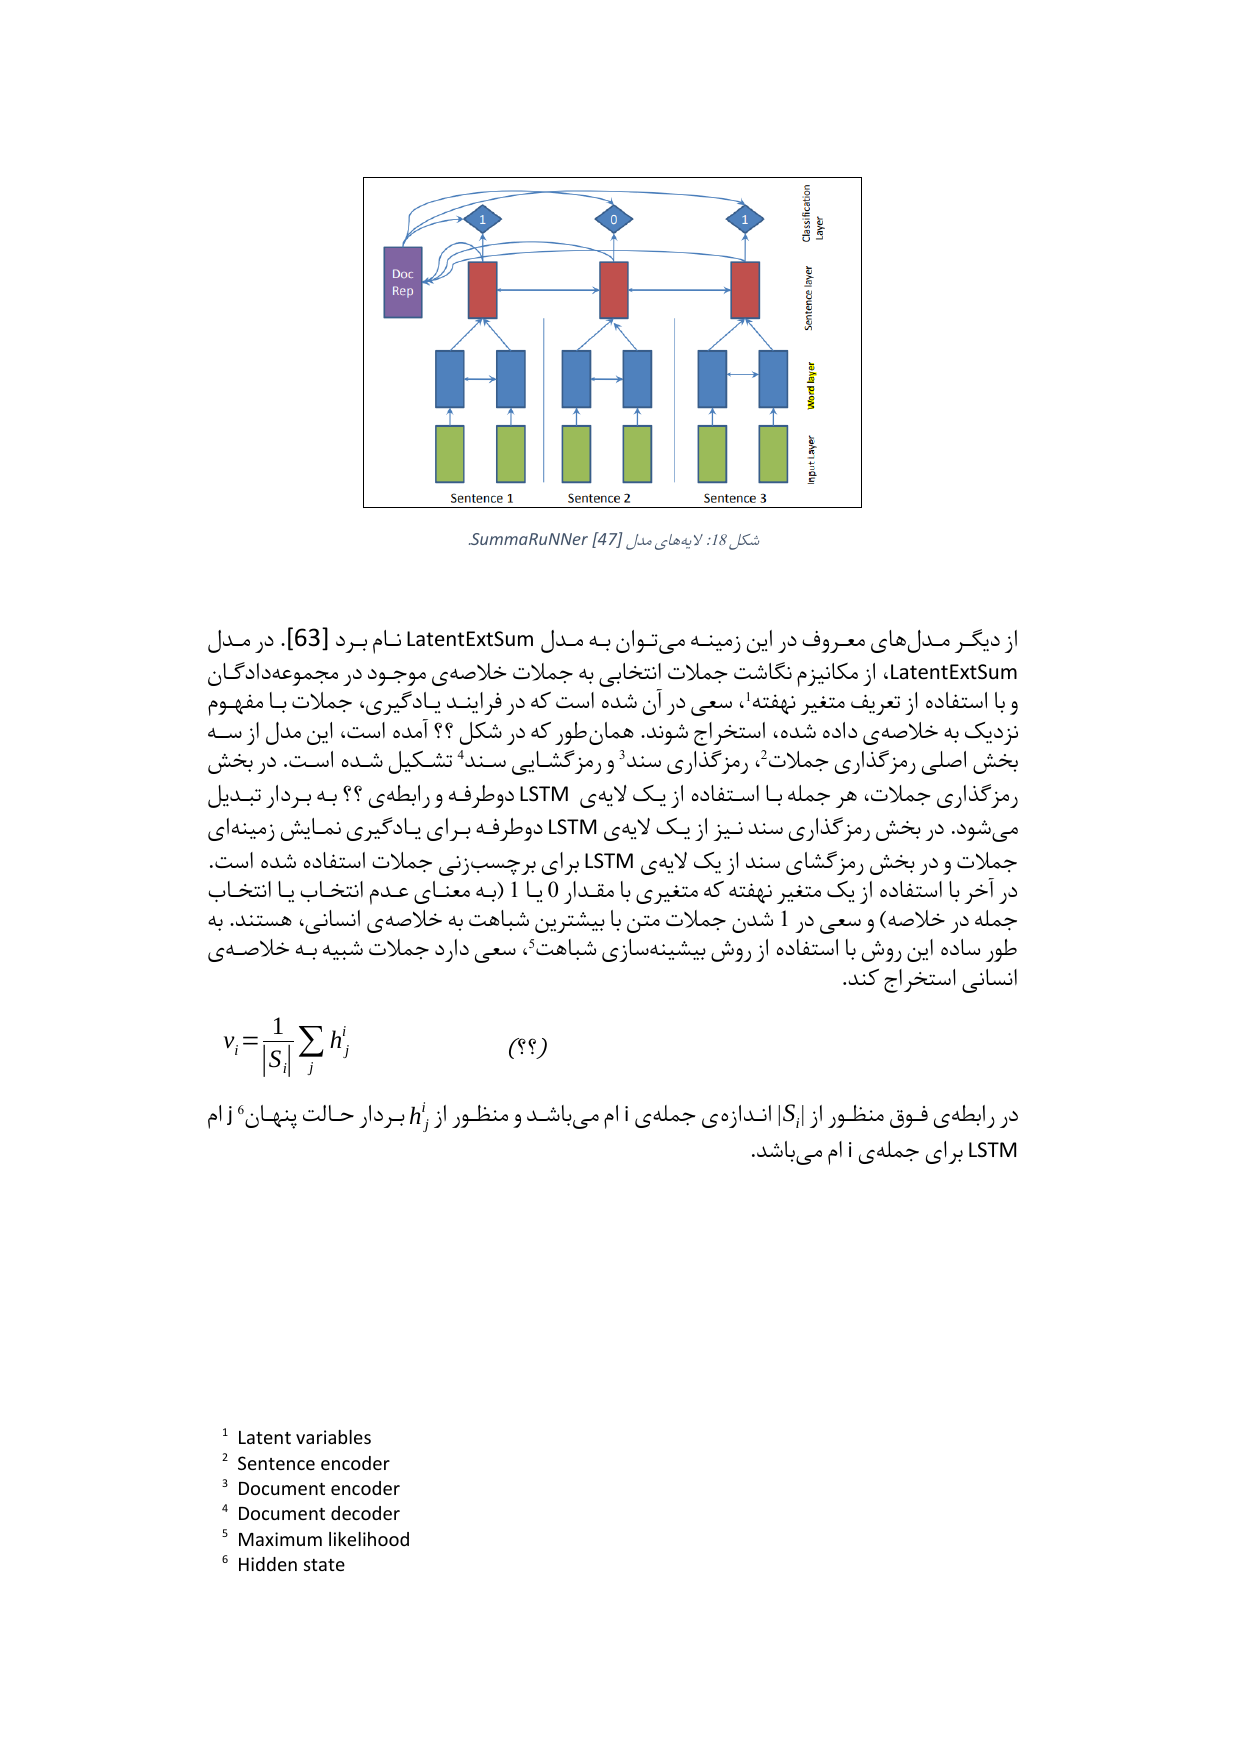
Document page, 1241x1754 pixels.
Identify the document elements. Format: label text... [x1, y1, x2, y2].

text از دیگر مدل‌های معروف در این زمینه می‌توان به مدل LatentExtSum نام برد [63]. در مدل LatentExtSum، از مکانیزم نگاشت جملات انتخابی به جملات خلاصه‌ی موجود در مجموعه‌دادگان و با استفاده از تعریف متغیر نهفته، سعی در آن شده است که در فرایند یادگیری، جملات با مفهوم نزدیک به خلاصه‌ی داده شده، استخراج شوند. همان‌طور که در شکل ؟؟ آمده است، این مدل از سه بخش اصلی رمزگذاری جملات، رمزگذاری سند و رمزگشایی سند تشکیل شده است. در بخش رمزگذاری جملات، هر جمله با استفاده از یک لایه‌ی LSTM دوطرفه و رابطه‌ی ؟؟ به بردار تبدیل می‌شود. در بخش رمز‌گذاری سند نیز از یک لایه‌ی LSTM دوطرفه برای یادگیری نمایش زمینه‌ای جملات و در بخش رمزگشای سند از یک لایه‌ی LSTM برای برچسب‌زنی جملات استفاده شده است. در آخر با استفاده از یک متغیر نهفته که متغیری با مقدار 0 یا 1 (به معنای عدم انتخاب یا انتخاب جمله در خلاصه) و سعی در 1 شدن جملات متن با بیشترین شباهت به خلاصه‌ی انسانی، هستند. به طور ساده این روش با استفاده از روش بیشینه‌سازی شباهت، سعی دارد جملات شبیه به خلاصه‌ی انسانی استخراج کند. [207, 620, 1018, 994]
picture [364, 178, 861, 507]
text (؟؟) [222, 1013, 1033, 1079]
text شکل 18: لایه‌های مدل SummaRuNNer [47]. [207, 527, 1018, 552]
text در رابطه‌ی فوق منظور از || اندازه‌ی جمله‌ی i ام می‌باشد و منظور از بردار حالت پنهان j ام LSTM برای جمله‌ی i ام می‌باشد. [207, 1098, 1018, 1167]
